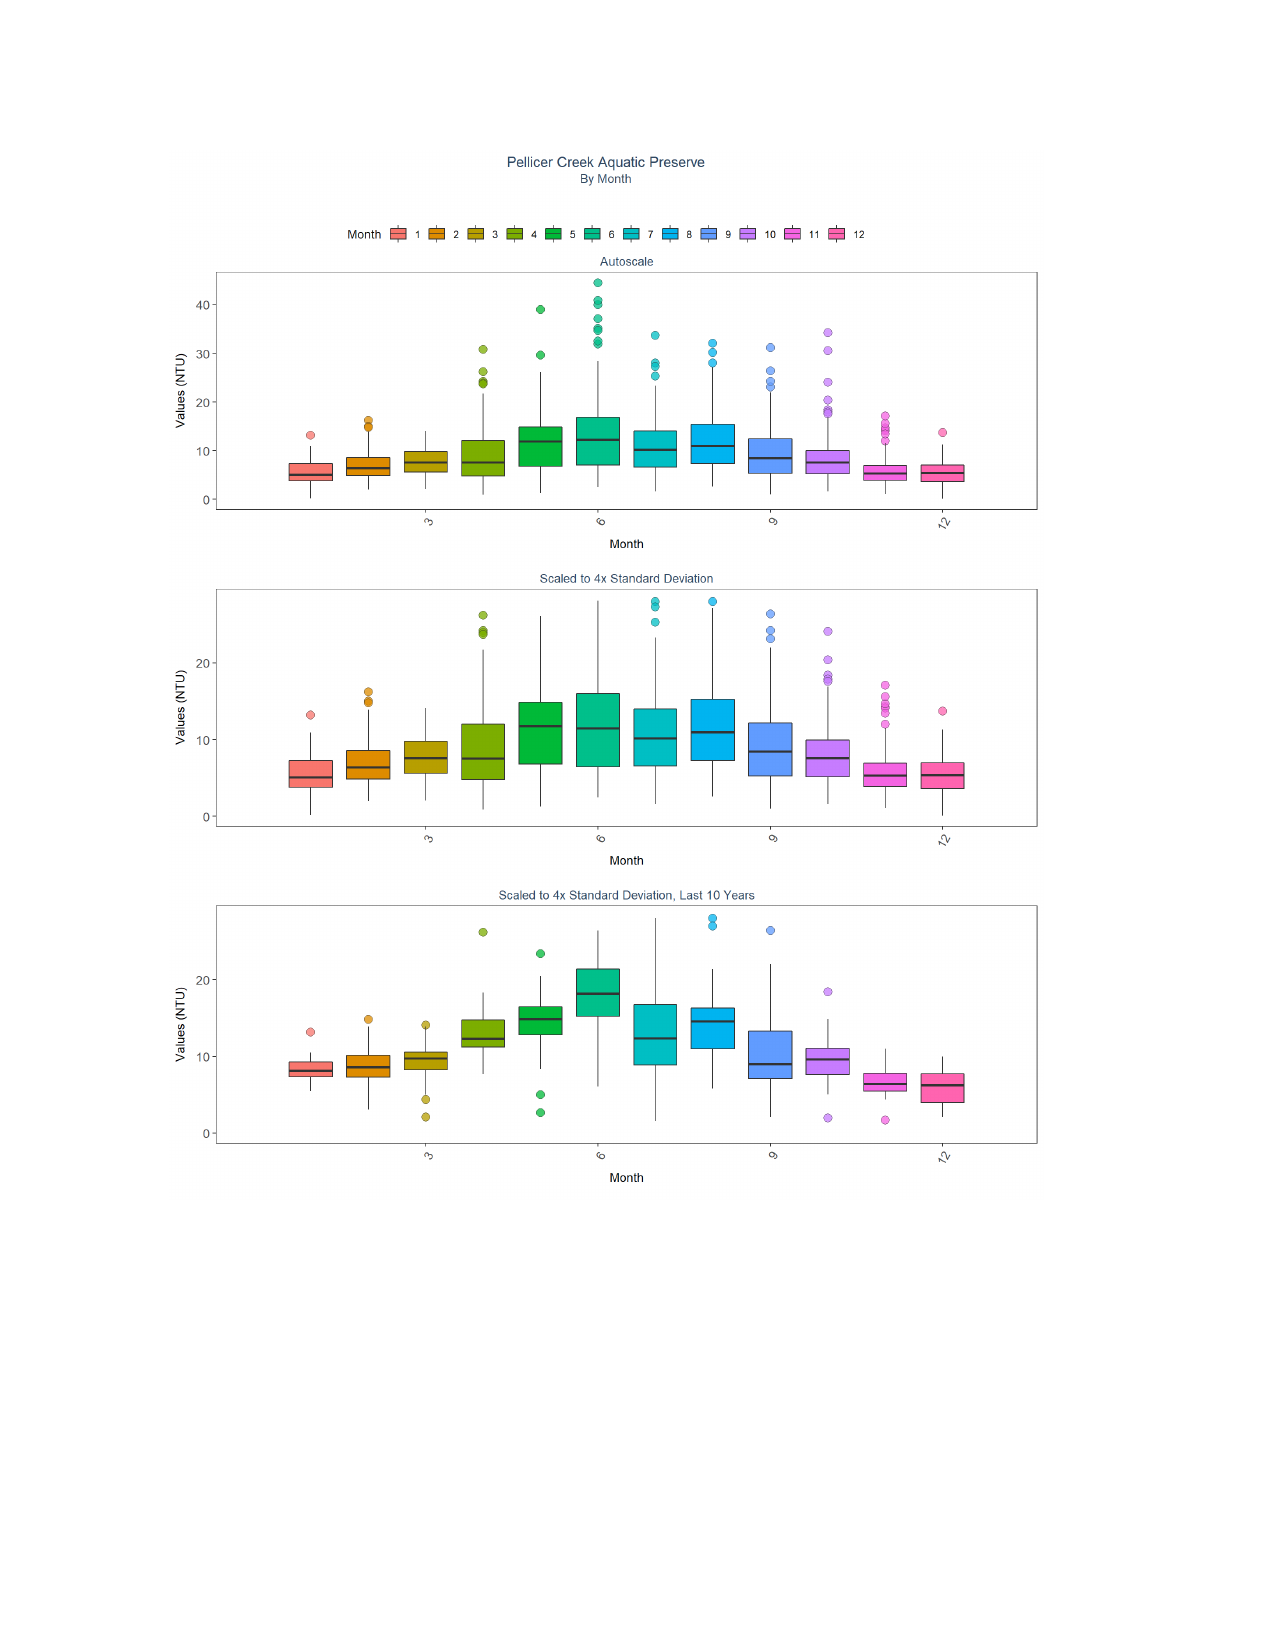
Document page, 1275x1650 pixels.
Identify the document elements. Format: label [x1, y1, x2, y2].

picture [168, 150, 1044, 1200]
